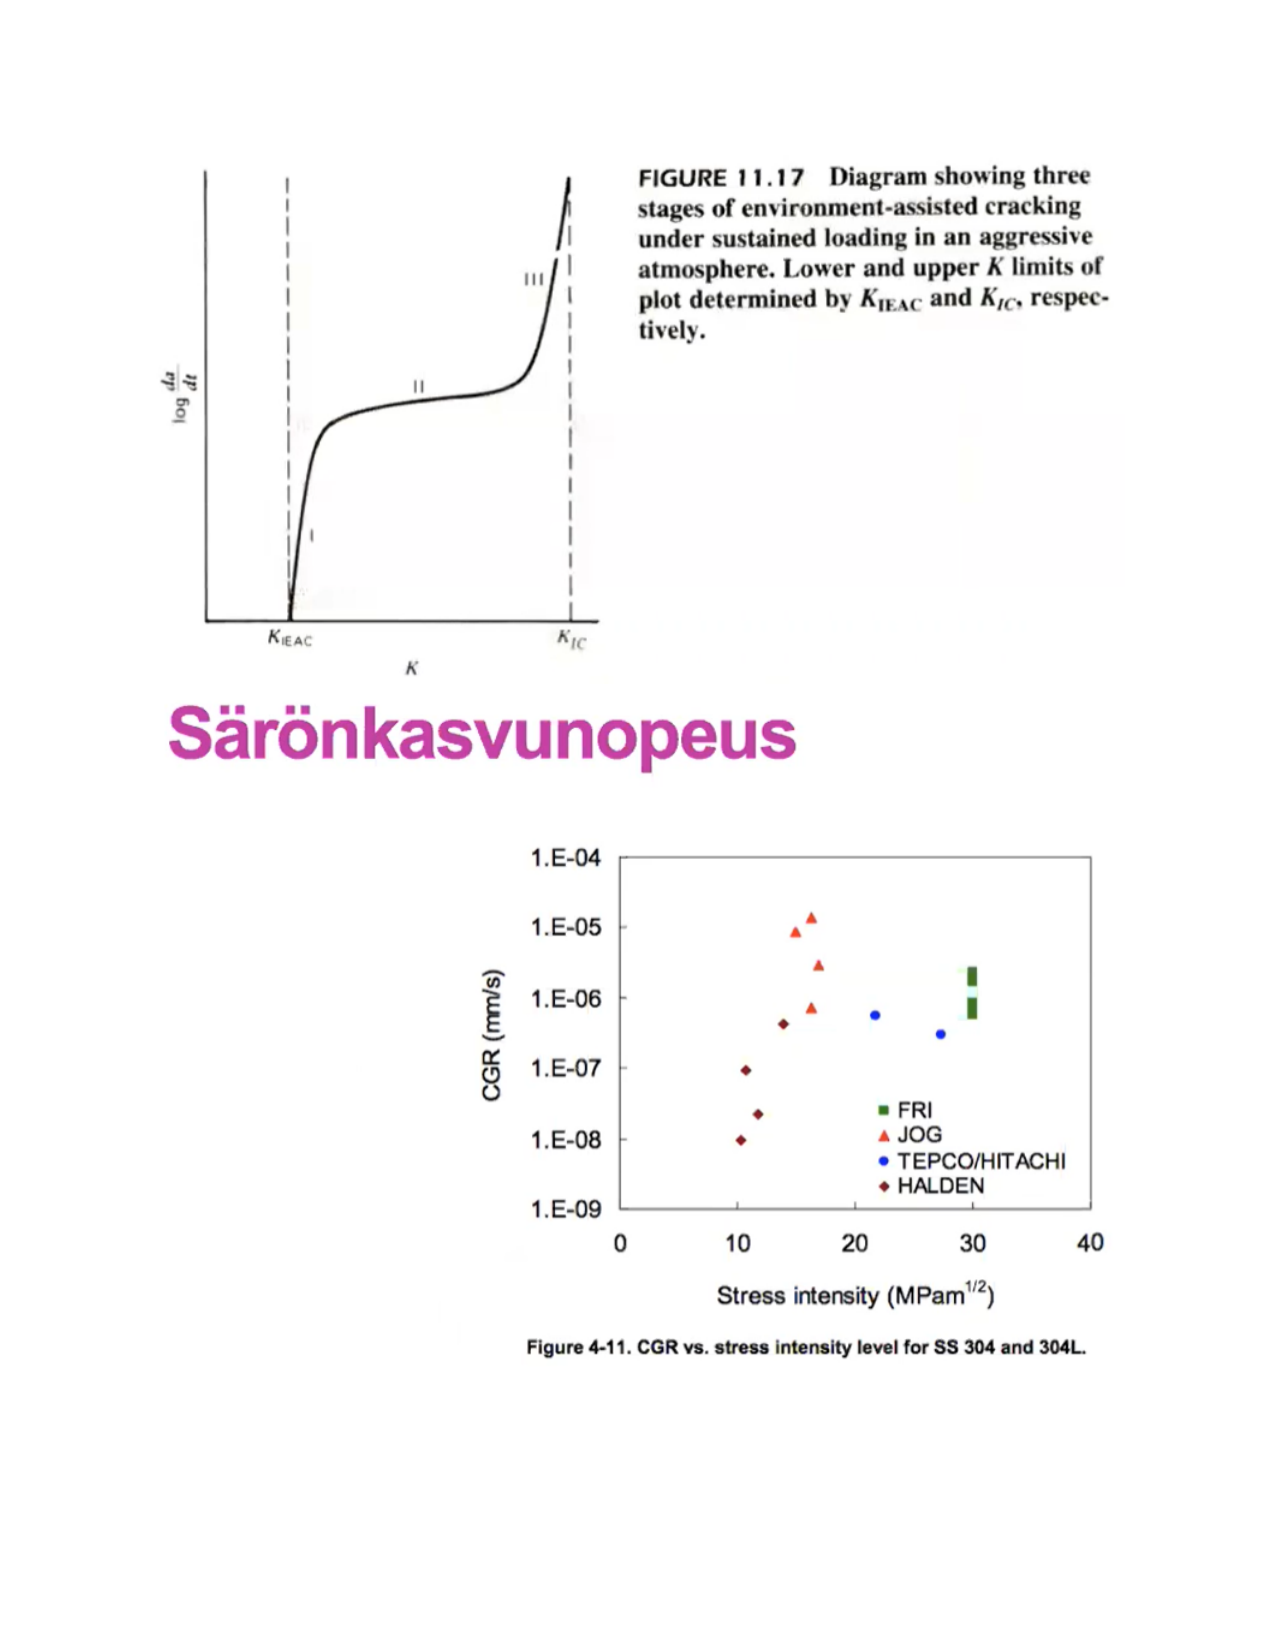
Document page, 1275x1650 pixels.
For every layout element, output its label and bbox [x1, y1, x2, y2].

picture [150, 150, 1125, 684]
picture [150, 687, 1125, 1373]
